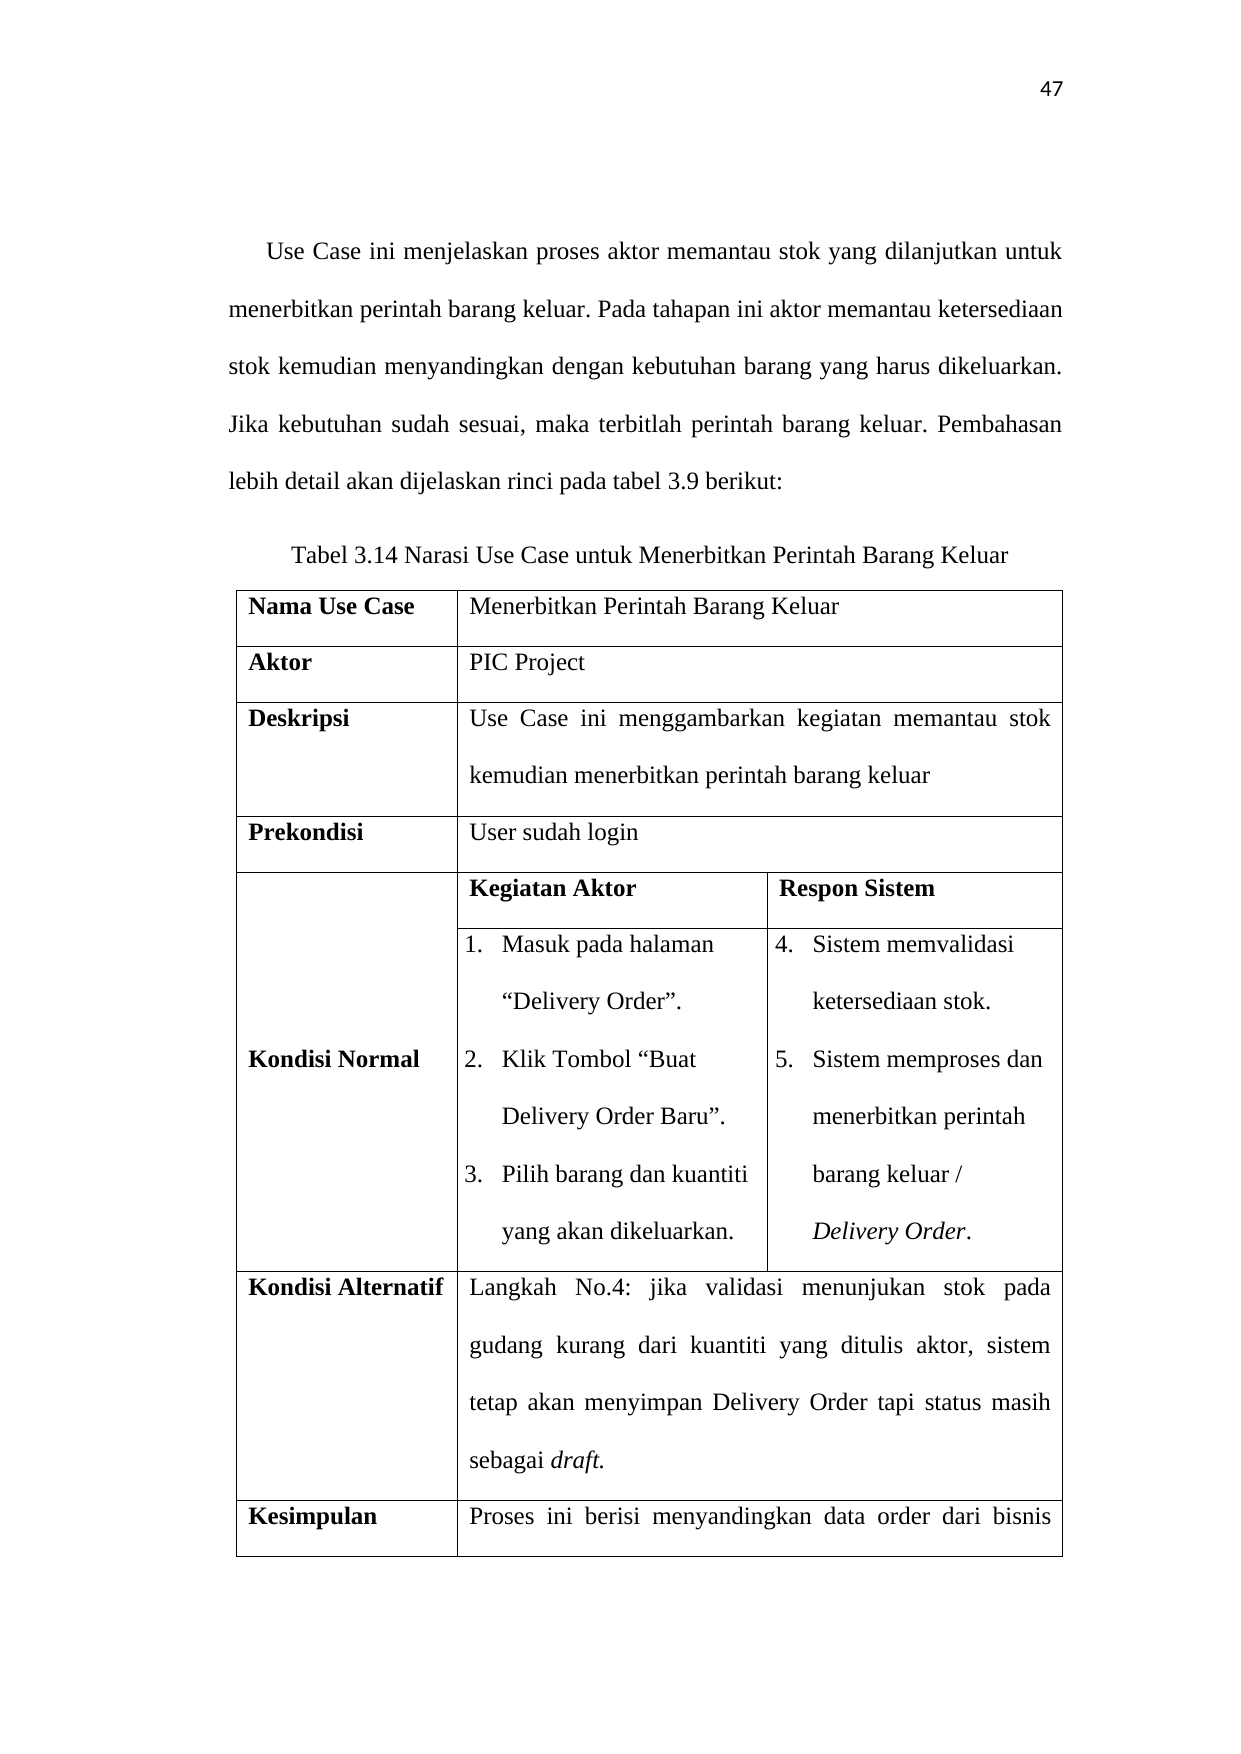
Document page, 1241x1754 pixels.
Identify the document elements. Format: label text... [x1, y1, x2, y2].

table_cell Sistem memvalidasi ketersediaan stok. Sistem memproses dan menerbitkan perintah barang keluar / Delivery Order. [768, 929, 1062, 1271]
table_cell Kondisi Normal [237, 873, 457, 1271]
table_cell Use Case ini menggambarkan kegiatan memantau stok kemudian menerbitkan perintah barang keluar [458, 703, 1062, 816]
table_header Menerbitkan Perintah Barang Keluar [458, 591, 1062, 646]
table_cell User sudah login [458, 817, 1062, 872]
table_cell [458, 1501, 1062, 1556]
table_cell Masuk pada halaman “Delivery Order”. Klik Tombol “Buat Delivery Order Baru”. Pilih barang dan kuantiti yang akan dikeluarkan. [458, 929, 767, 1271]
table_cell Kesimpulan [237, 1501, 457, 1556]
table_cell PIC Project [458, 647, 1062, 702]
table_header Nama Use Case [237, 591, 457, 646]
table_cell Deskripsi [237, 703, 457, 816]
table_cell Kegiatan Aktor [458, 873, 767, 928]
table_cell Langkah No.4: jika validasi menunjukan stok pada gudang kurang dari kuantiti yang ditulis aktor, sistem tetap akan menyimpan Delivery Order tapi status masih sebagai draft. [458, 1272, 1062, 1500]
table_cell Respon Sistem [768, 873, 1062, 928]
table_cell Kondisi Alternatif [237, 1272, 457, 1500]
table_cell Prekondisi [237, 817, 457, 872]
text Use Case ini menjelaskan proses aktor memantau stok yang dilanjutkan untuk menerbitkan perintah barang keluar. Pada tahapan ini aktor memantau ketersediaan stok kemudian menyandingkan dengan kebutuhan barang yang harus dikeluarkan. Jika kebutuhan sudah sesuai, maka terbitlah perintah barang keluar. Pembahasan lebih detail akan dijelaskan rinci pada tabel 3.9 berikut: [228, 236, 1063, 495]
table_cell Aktor [237, 647, 457, 702]
